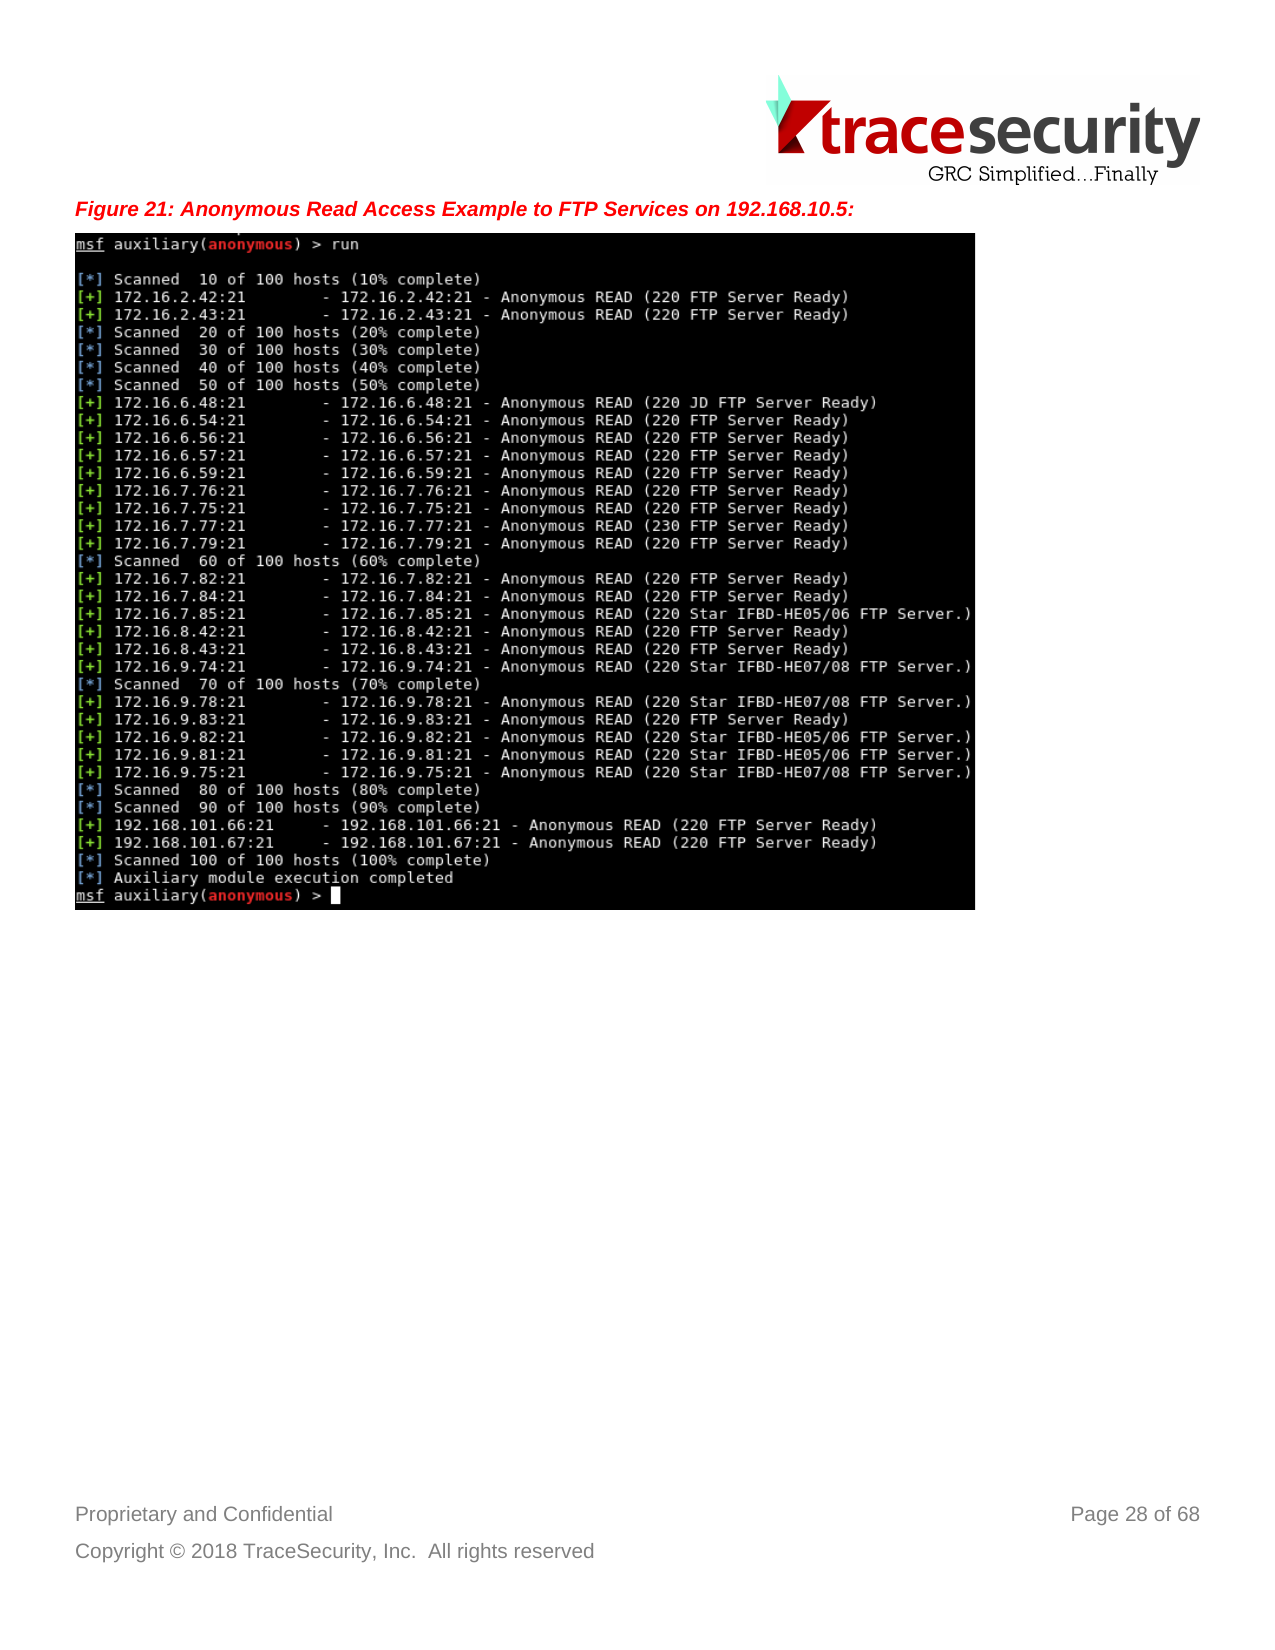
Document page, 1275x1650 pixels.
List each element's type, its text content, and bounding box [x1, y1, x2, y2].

text Figure 21: Anonymous Read Access Example to FTP Services on 192.168.10.5: [75, 197, 1200, 221]
picture [765, 75, 1200, 185]
picture [75, 233, 976, 910]
